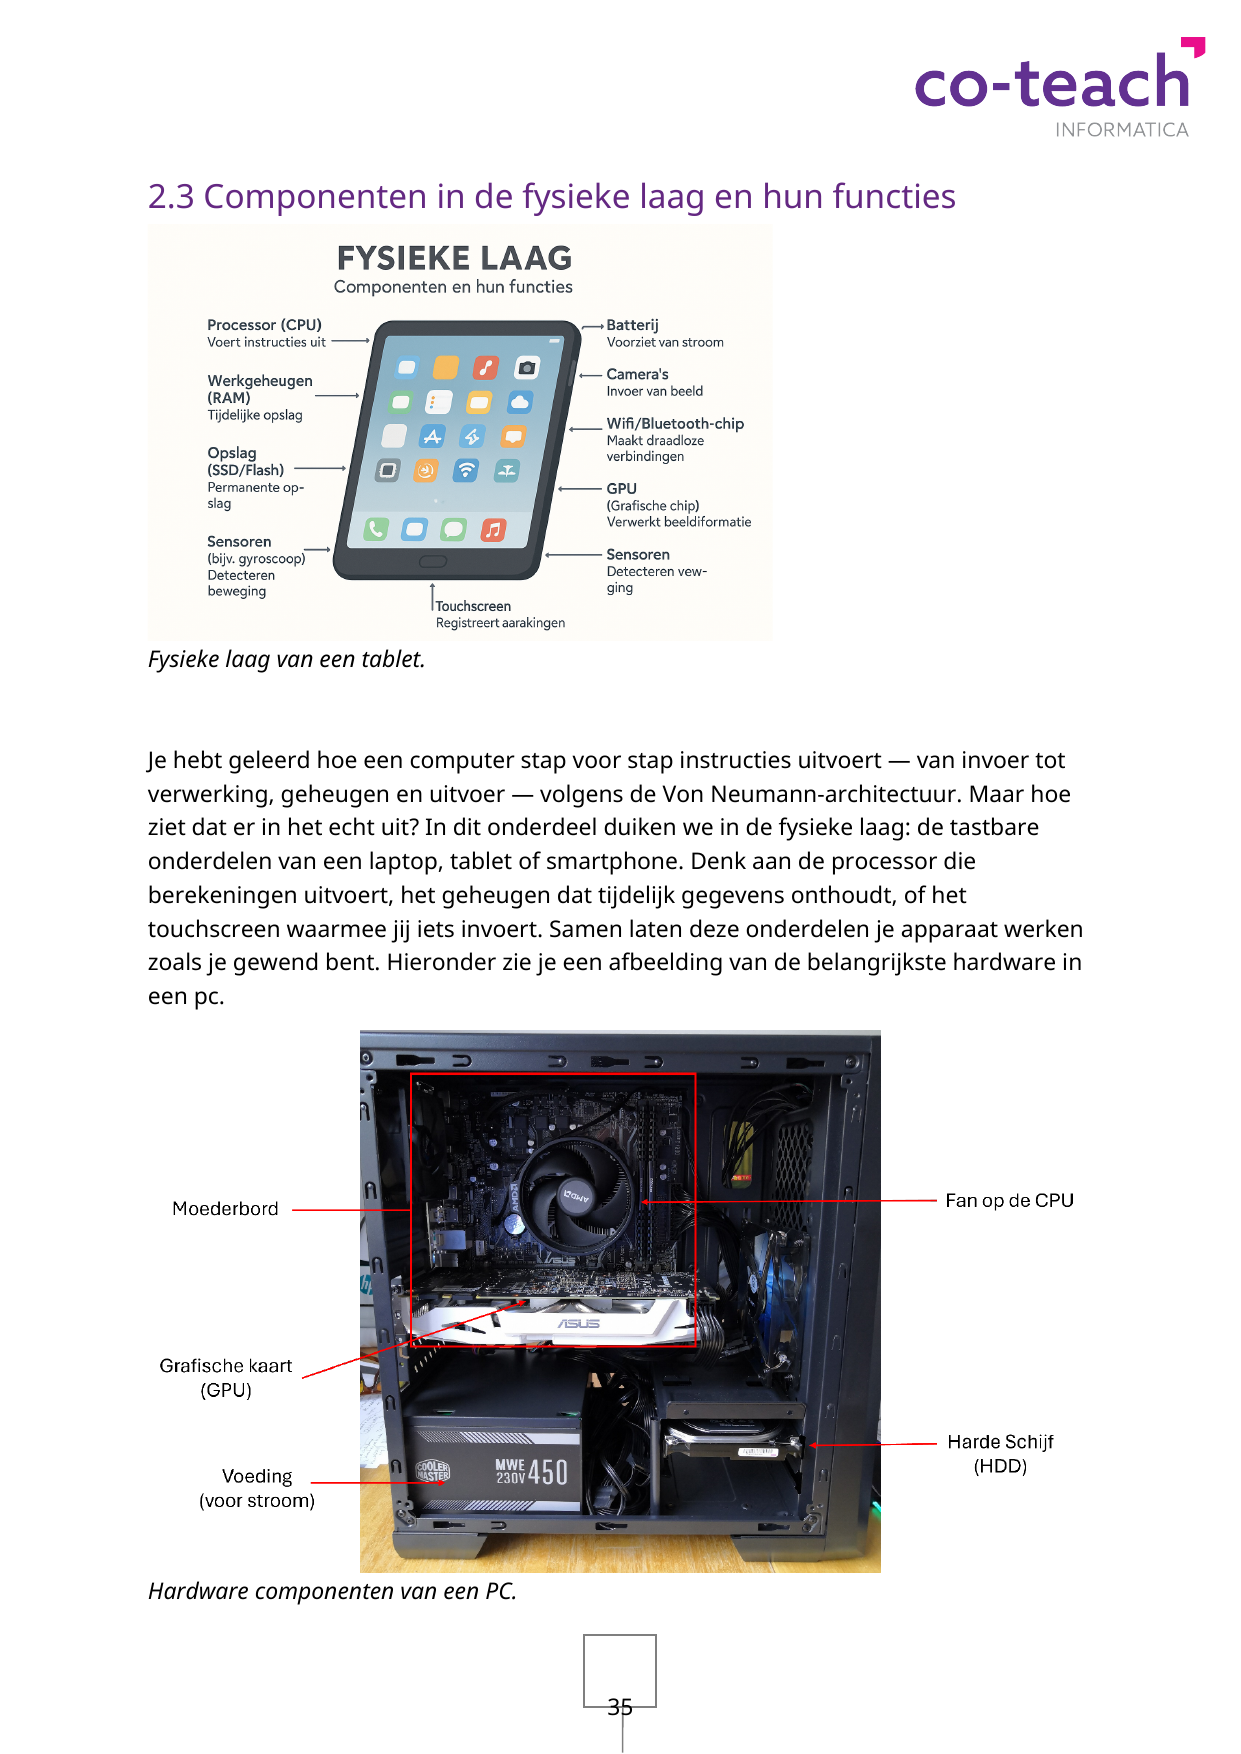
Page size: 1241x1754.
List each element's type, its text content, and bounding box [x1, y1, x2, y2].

picture [915, 37, 1206, 142]
subtitle 2.3 Componenten in de fysieke laag en hun functies [148, 173, 1093, 218]
picture [147, 224, 773, 641]
text Je hebt geleerd hoe een computer stap voor stap instructies uitvoert — van invoer tot verwerking, geheugen en uitvoer — volgens de Von Neumann-architectuur. Maar hoe ziet dat er in het echt uit? In dit onderdeel duiken we in de fysieke laag: de tastbare onderdelen van een laptop, tablet of smartphone. Denk aan de processor die berekeningen uitvoert, het geheugen dat tijdelijk gegevens onthoudt, of het touchscreen waarmee jij iets invoert. Samen laten deze onderdelen je apparaat werken zoals je gewend bent. Hieronder zie je een afbeelding van de belangrijkste hardware in een pc. [148, 744, 1093, 1011]
picture [147, 1030, 1085, 1573]
